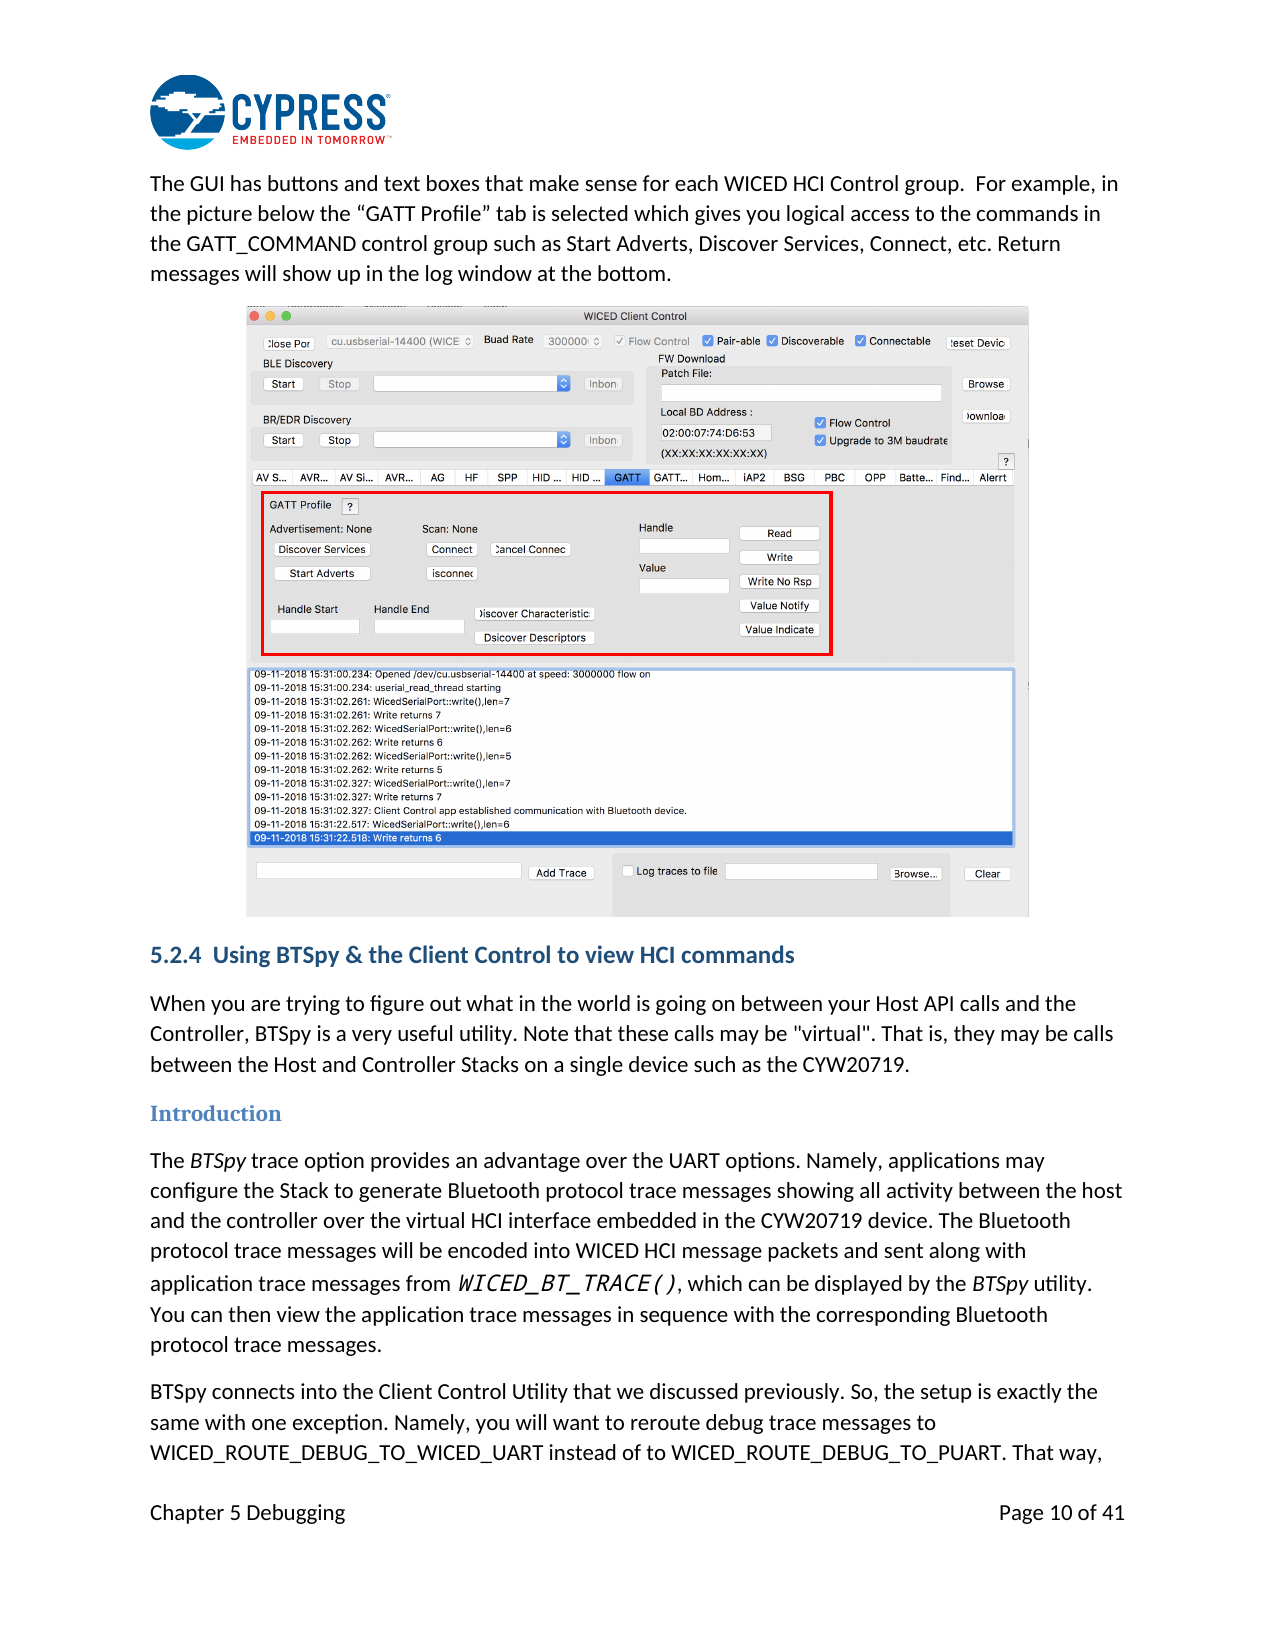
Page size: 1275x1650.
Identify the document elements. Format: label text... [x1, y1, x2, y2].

picture [150, 75, 392, 150]
text When you are trying to figure out what in the world is going on between your Host API calls and the Controller, BTSpy is a very useful utility. Note that these calls may be "virtual". That is, they may be calls between the Host and Controller Stacks on a single device such as the CYW20719. [150, 989, 1125, 1078]
picture [246, 306, 1029, 917]
text The BTSpy trace option provides an advantage over the UART options. Namely, applications may configure the Stack to generate Bluetooth protocol trace messages showing all activity between the host and the controller over the virtual HCI interface embedded in the CYW20719 device. The Bluetooth protocol trace messages will be encoded into WICED HCI message packets and sent along with application trace messages from WICED_BT_TRACE(), which can be displayed by the BTSpy utility. You can then view the application trace messages in sequence with the corresponding Bluetooth protocol trace messages. [150, 1146, 1125, 1359]
text The GUI has buttons and text boxes that make sense for each WICED HCI Control group. For example, in the picture below the “GATT Profile” tab is selected which gives you logical access to the commands in the GATT_COMMAND control group such as Start Adverts, Discover Services, Connect, etc. Return messages will show up in the log window at the bottom. [150, 169, 1125, 287]
subtitle Using BTSpy & the Client Control to view HCI commands [150, 940, 1125, 970]
subtitle Introduction [150, 1101, 1125, 1127]
